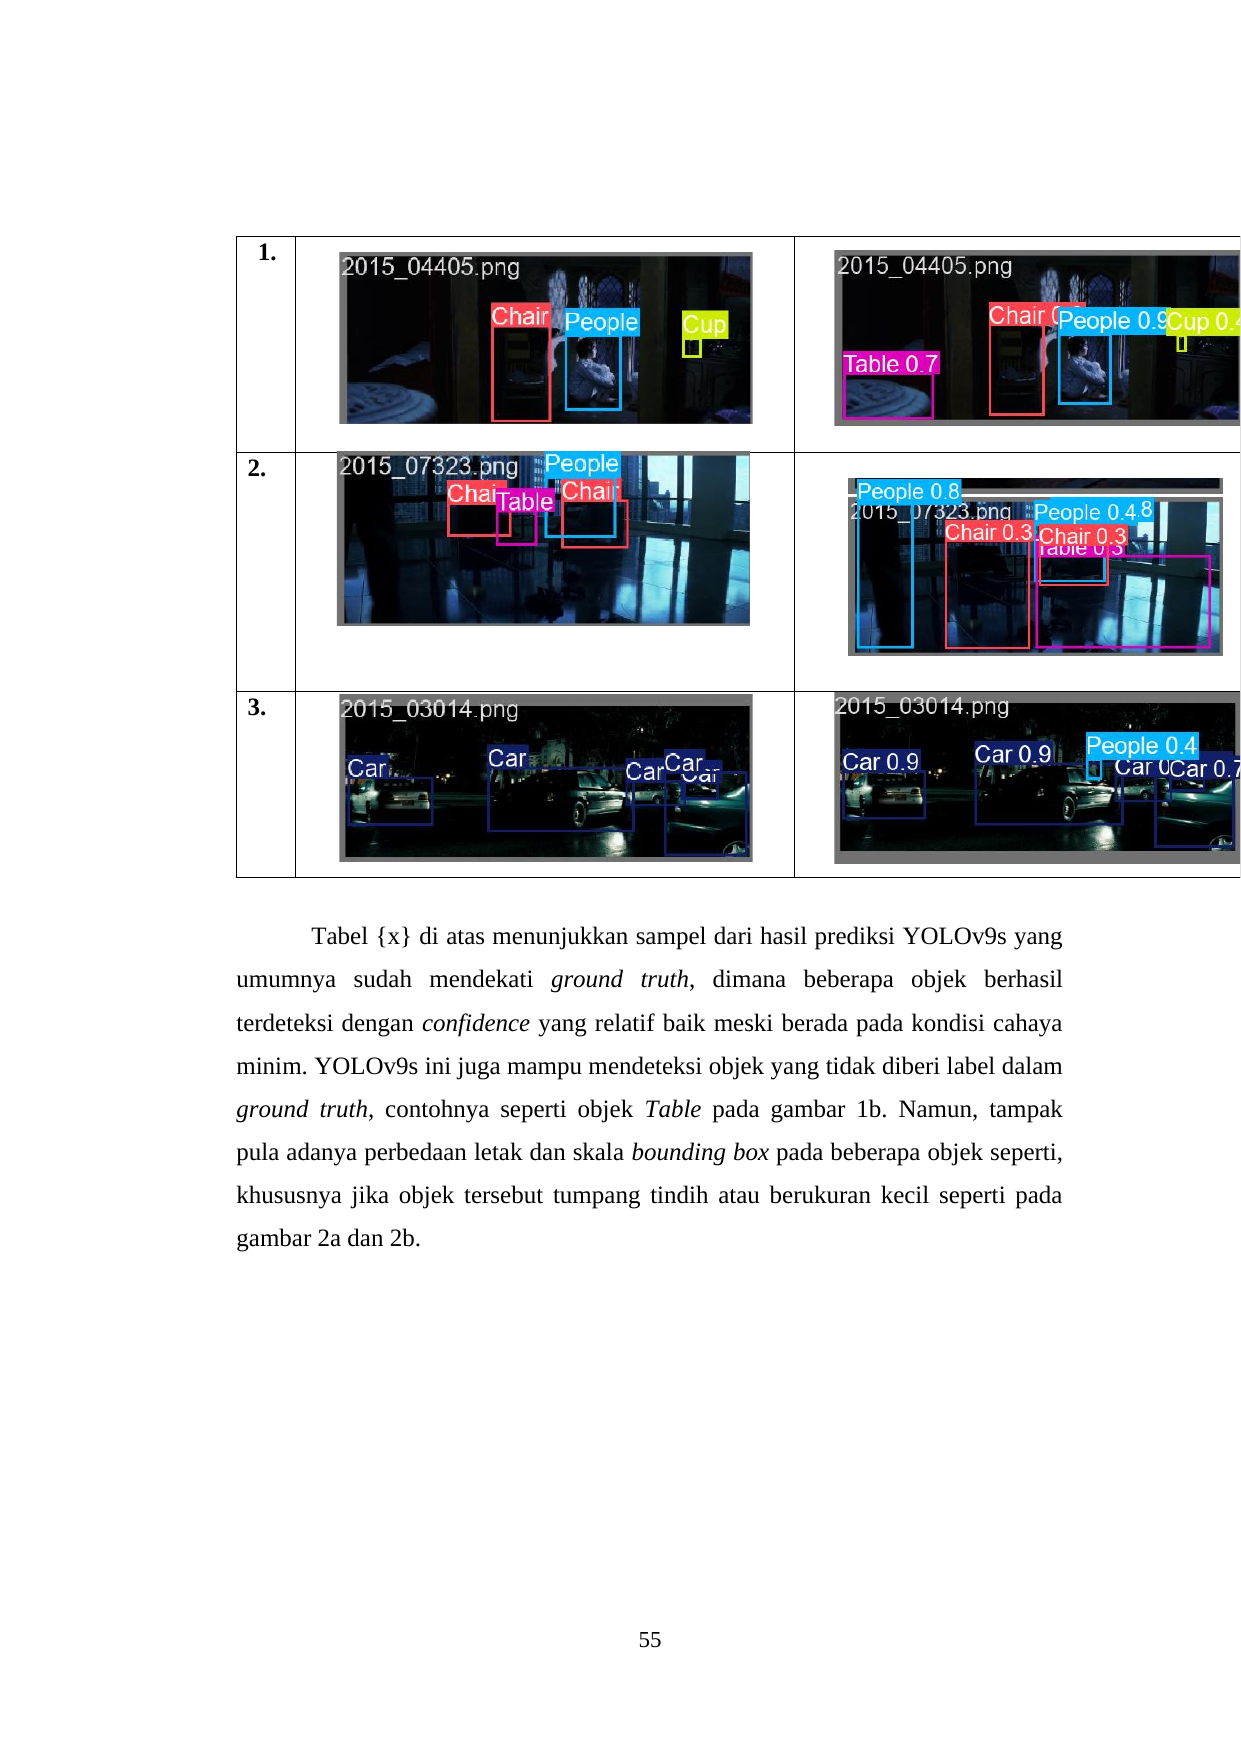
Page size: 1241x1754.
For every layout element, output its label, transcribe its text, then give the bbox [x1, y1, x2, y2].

table_cell [795, 453, 1240, 691]
picture [834, 692, 1241, 864]
table_cell [296, 237, 794, 452]
table_cell 3. [237, 692, 295, 877]
table_cell 1. [237, 237, 295, 452]
table_cell [296, 453, 794, 691]
table_cell [795, 237, 1240, 452]
table_cell [296, 692, 794, 877]
picture [339, 694, 753, 862]
table_cell [795, 692, 1240, 877]
picture [339, 252, 753, 424]
table_cell 2. [237, 453, 295, 691]
text Tabel {x} di atas menunjukkan sampel dari hasil prediksi YOLOv9s yang umumnya sudah mendekati ground truth, dimana beberapa objek berhasil terdeteksi dengan confidence yang relatif baik meski berada pada kondisi cahaya minim. YOLOv9s ini juga mampu mendeteksi objek yang tidak diberi label dalam ground truth, contohnya seperti objek Table pada gambar 1b. Namun, tampak pula adanya perbedaan letak dan skala bounding box pada beberapa objek seperti, khususnya jika objek tersebut tumpang tindih atau berukuran kecil seperti pada gambar 2a dan 2b. [236, 921, 1063, 1252]
picture [848, 478, 1223, 656]
picture [336, 451, 750, 626]
picture [834, 250, 1241, 426]
